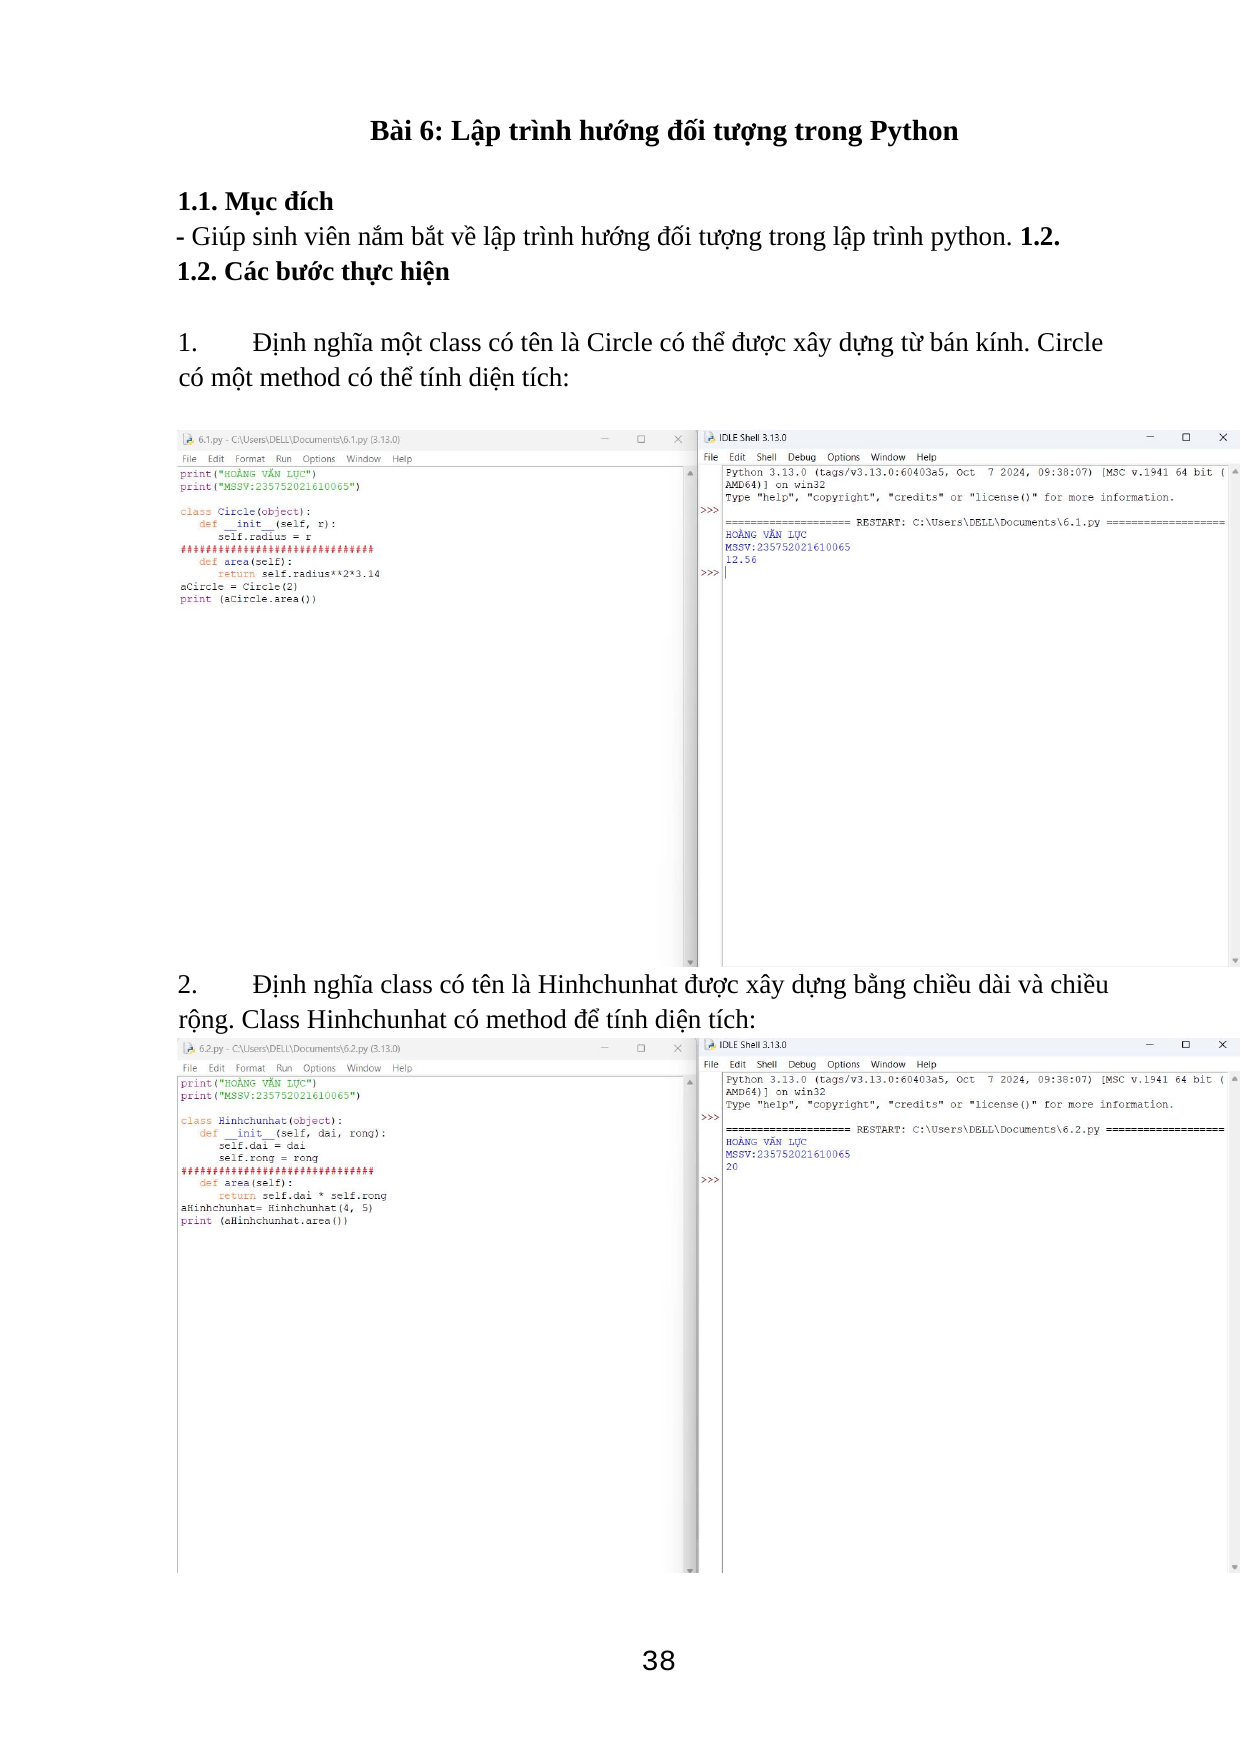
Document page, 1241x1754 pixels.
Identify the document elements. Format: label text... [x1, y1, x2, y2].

list Định nghĩa class có tên là Hinhchunhat được xây dựng bằng chiều dài và chiều rộng. Class Hinhchunhat có method để tính diện tích: [177, 969, 1124, 1034]
subtitle 1.1. Mục đích [177, 185, 1127, 217]
list Định nghĩa một class có tên là Circle có thể được xây dựng từ bán kính. Circle có một method có thể tính diện tích: [177, 327, 1124, 392]
subtitle Bài 6: Lập trình hướng đối tượng trong Python [177, 113, 1152, 146]
picture [177, 1038, 1240, 1573]
picture [177, 430, 1240, 967]
text - Giúp sinh viên nắm bắt về lập trình hướng đối tượng trong lập trình python. 1.2. 1.2. Các bước thực hiện [176, 220, 1062, 286]
